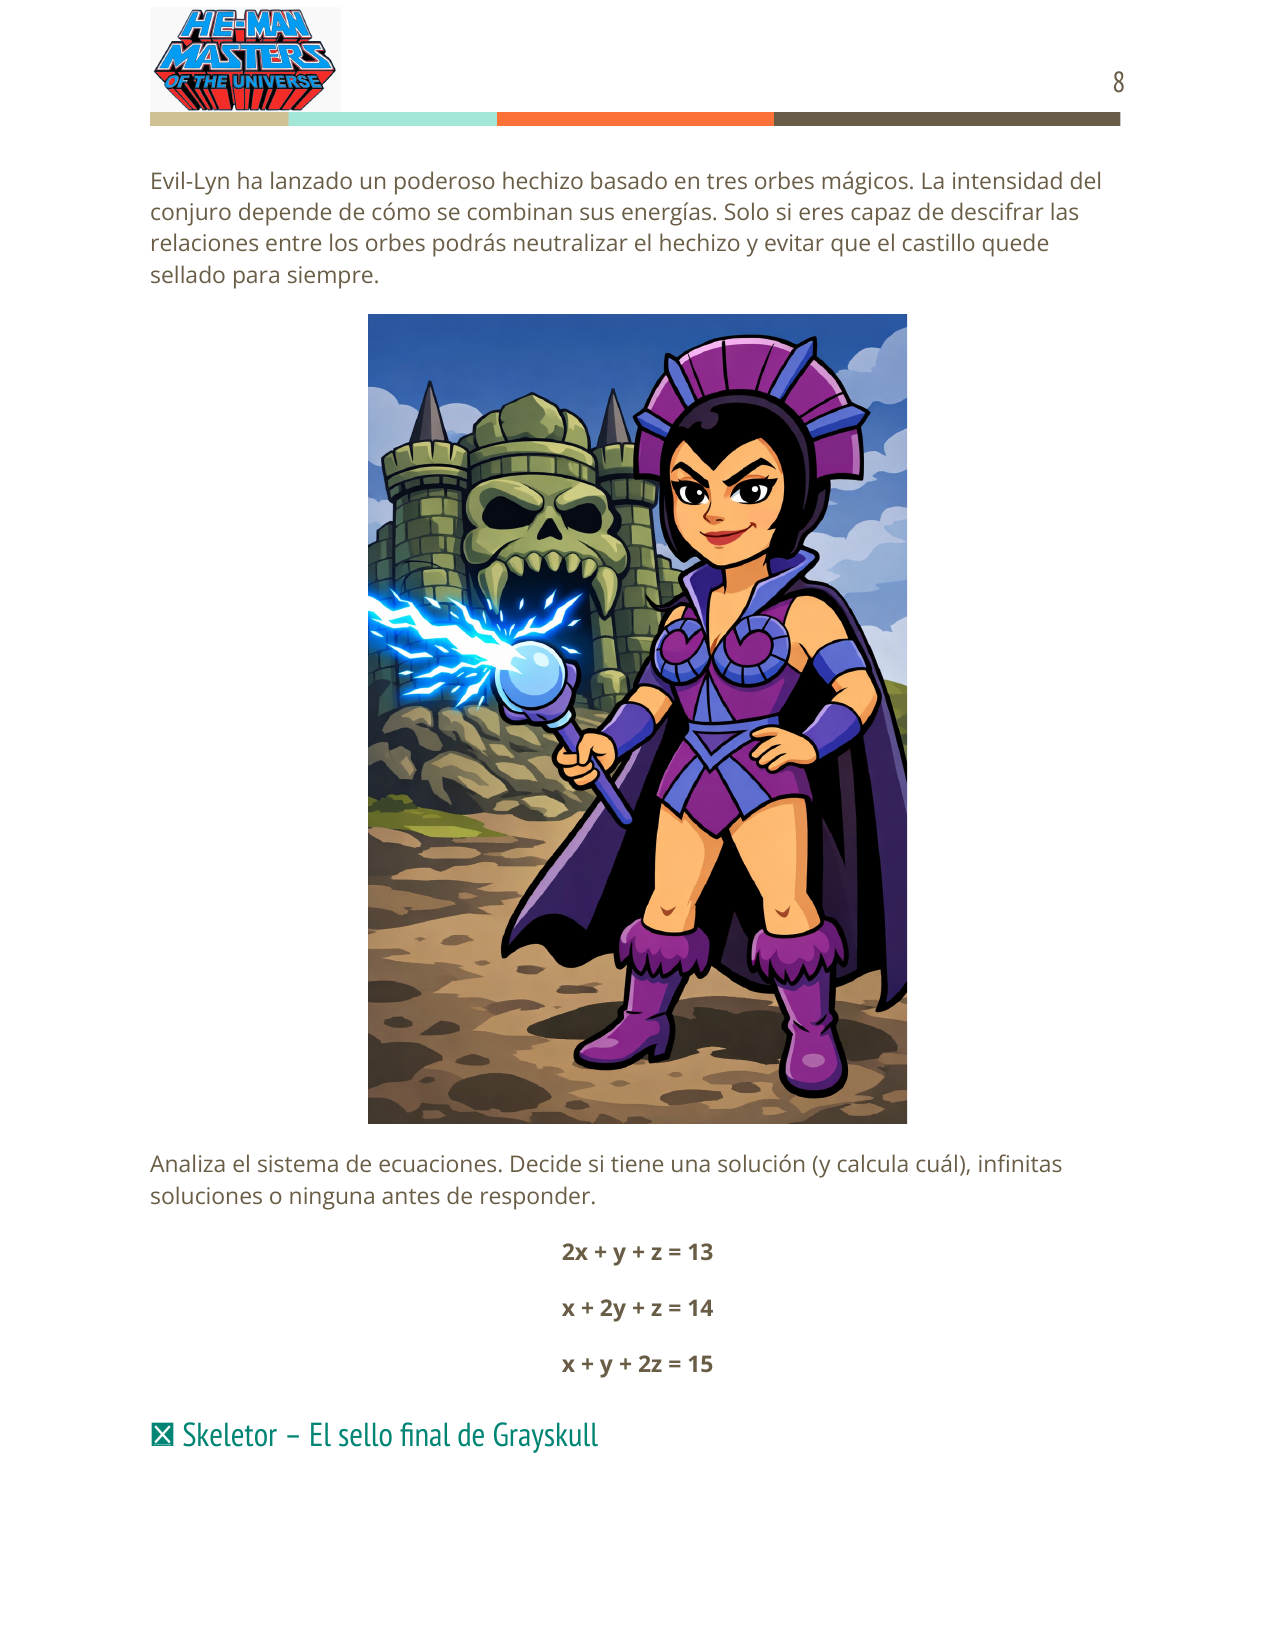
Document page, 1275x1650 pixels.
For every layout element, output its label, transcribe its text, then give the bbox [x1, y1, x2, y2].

picture [368, 314, 908, 1124]
text x + y + 2z = 15 [150, 1348, 1125, 1379]
text 2x + y + z = 13 [150, 1236, 1125, 1267]
picture [150, 7, 1121, 126]
text Analiza el sistema de ecuaciones. Decide si tiene una solución (y calcula cuál), infinitas soluciones o ninguna antes de responder. [150, 1148, 1125, 1211]
subtitle 💀 Skeletor – El sello final de Grayskull [150, 1413, 1125, 1456]
text Evil-Lyn ha lanzado un poderoso hechizo basado en tres orbes mágicos. La intensidad del conjuro depende de cómo se combinan sus energías. Solo si eres capaz de descifrar las relaciones entre los orbes podrás neutralizar el hechizo y evitar que el castillo quede sellado para siempre. [150, 165, 1125, 290]
text x + 2y + z = 14 [150, 1292, 1125, 1323]
